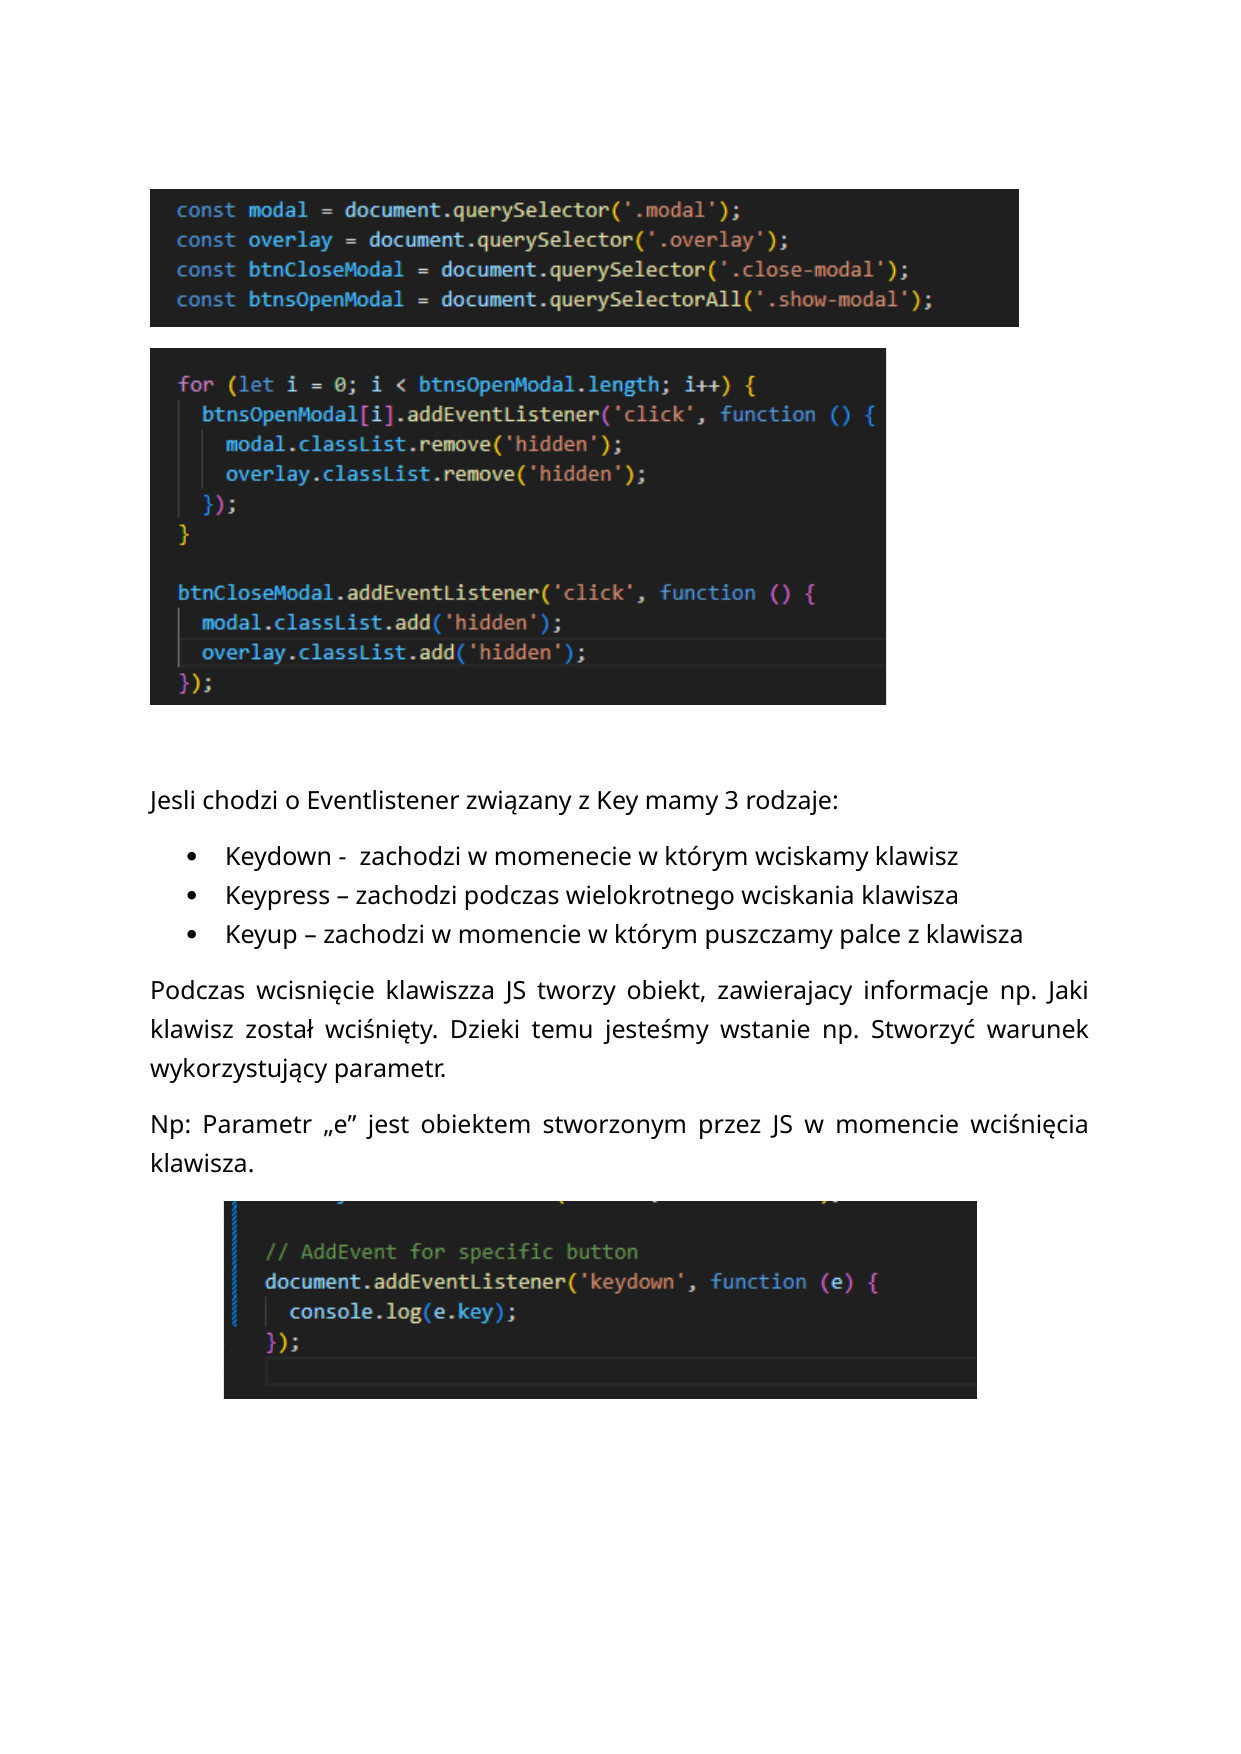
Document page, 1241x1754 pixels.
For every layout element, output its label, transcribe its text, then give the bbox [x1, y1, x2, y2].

text Np: Parametr „e” jest obiektem stworzonym przez JS w momencie wciśnięcia klawisza. [150, 1106, 1090, 1180]
list Keydown - zachodzi w momenecie w którym wciskamy klawisz [187, 838, 1090, 872]
text Podczas wcisnięcie klawiszza JS tworzy obiekt, zawierajacy informacje np. Jaki klawisz został wciśnięty. Dzieki temu jesteśmy wstanie np. Stworzyć warunek wykorzystujący parametr. [150, 972, 1090, 1085]
list Keyup – zachodzi w momencie w którym puszczamy palce z klawisza [187, 916, 1090, 951]
text Jesli chodzi o Eventlistener związany z Key mamy 3 rodzaje: [150, 782, 1090, 816]
picture [223, 1201, 977, 1399]
picture [150, 348, 887, 705]
list Keypress – zachodzi podczas wielokrotnego wciskania klawisza [187, 877, 1090, 911]
picture [150, 189, 1019, 327]
